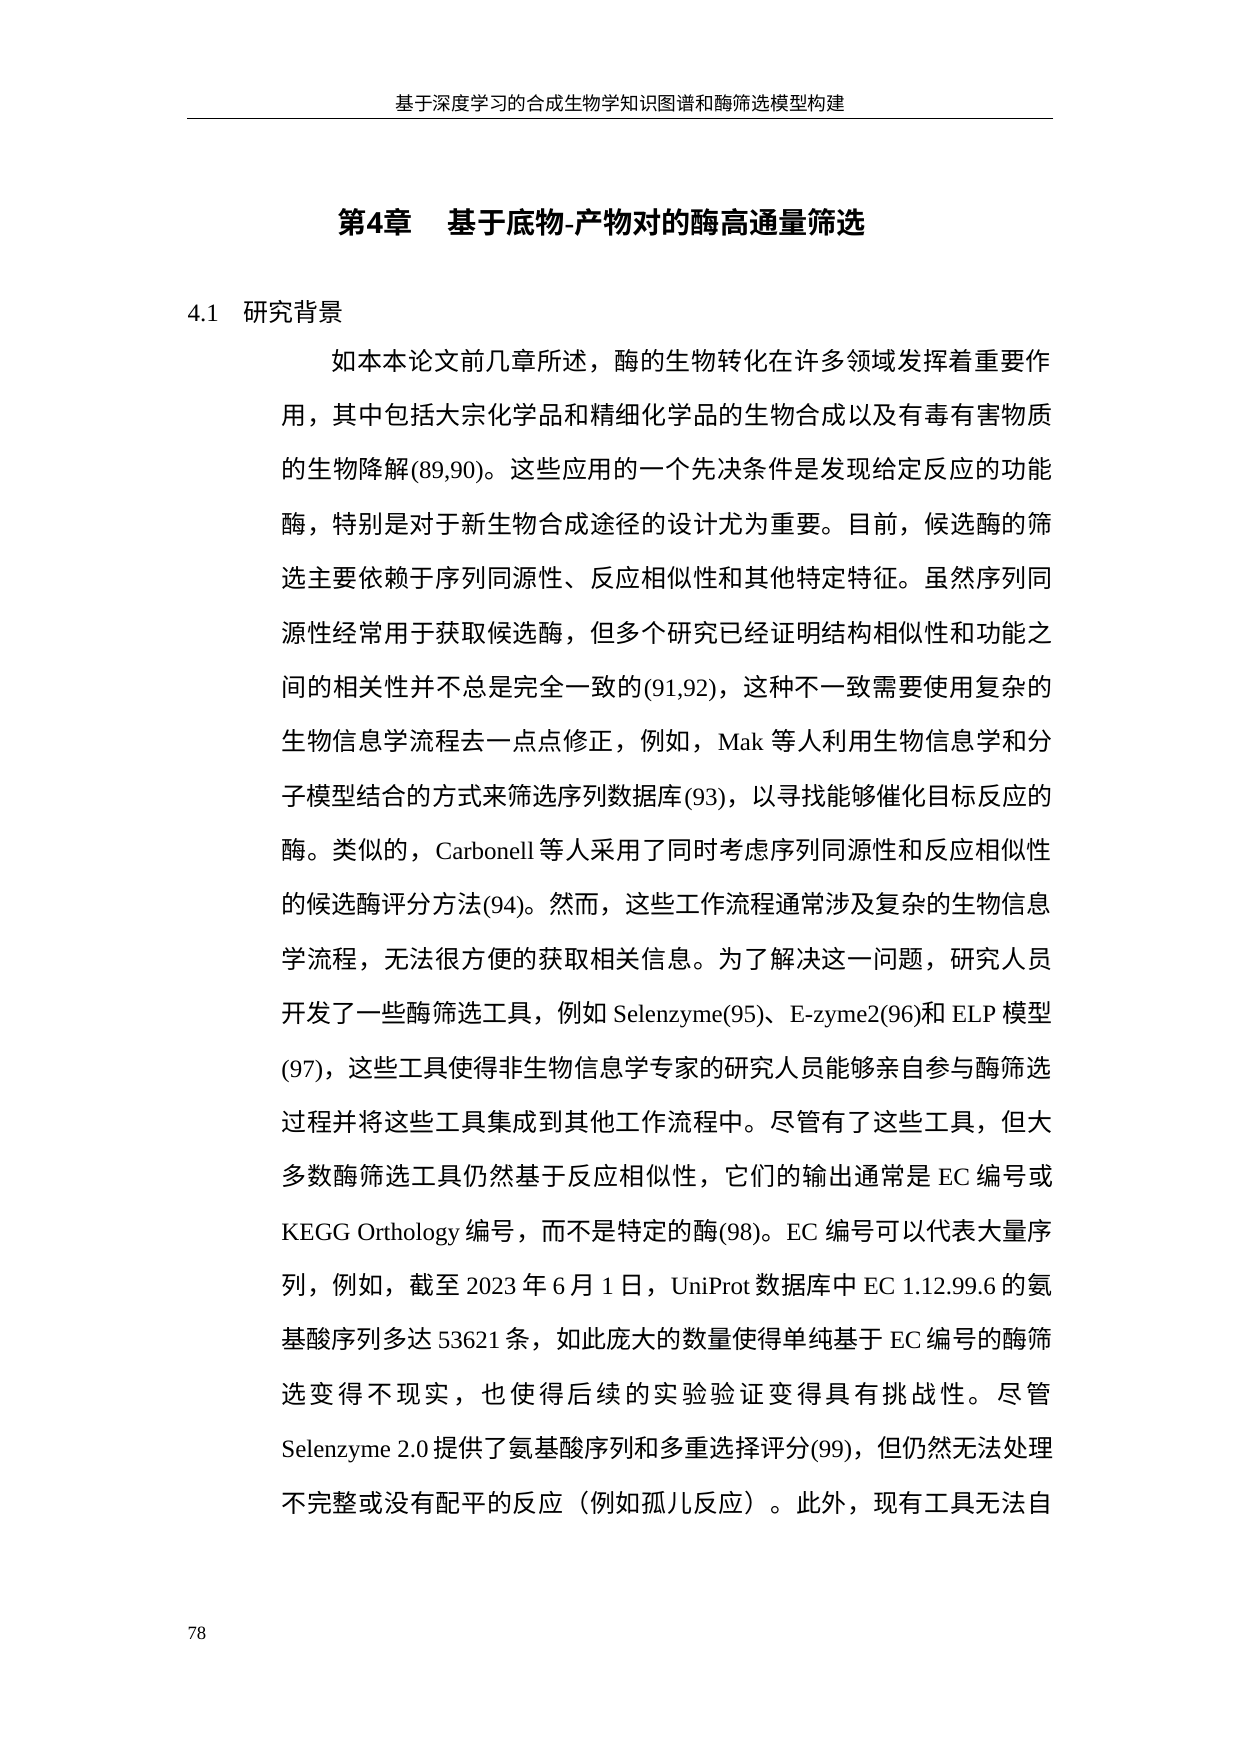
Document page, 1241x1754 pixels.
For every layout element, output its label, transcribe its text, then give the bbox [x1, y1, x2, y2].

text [281, 341, 1053, 1519]
subtitle 基于底物-产物对的酶高通量筛选 [187, 200, 1053, 242]
subtitle 4.1 研究背景 [187, 292, 1053, 329]
